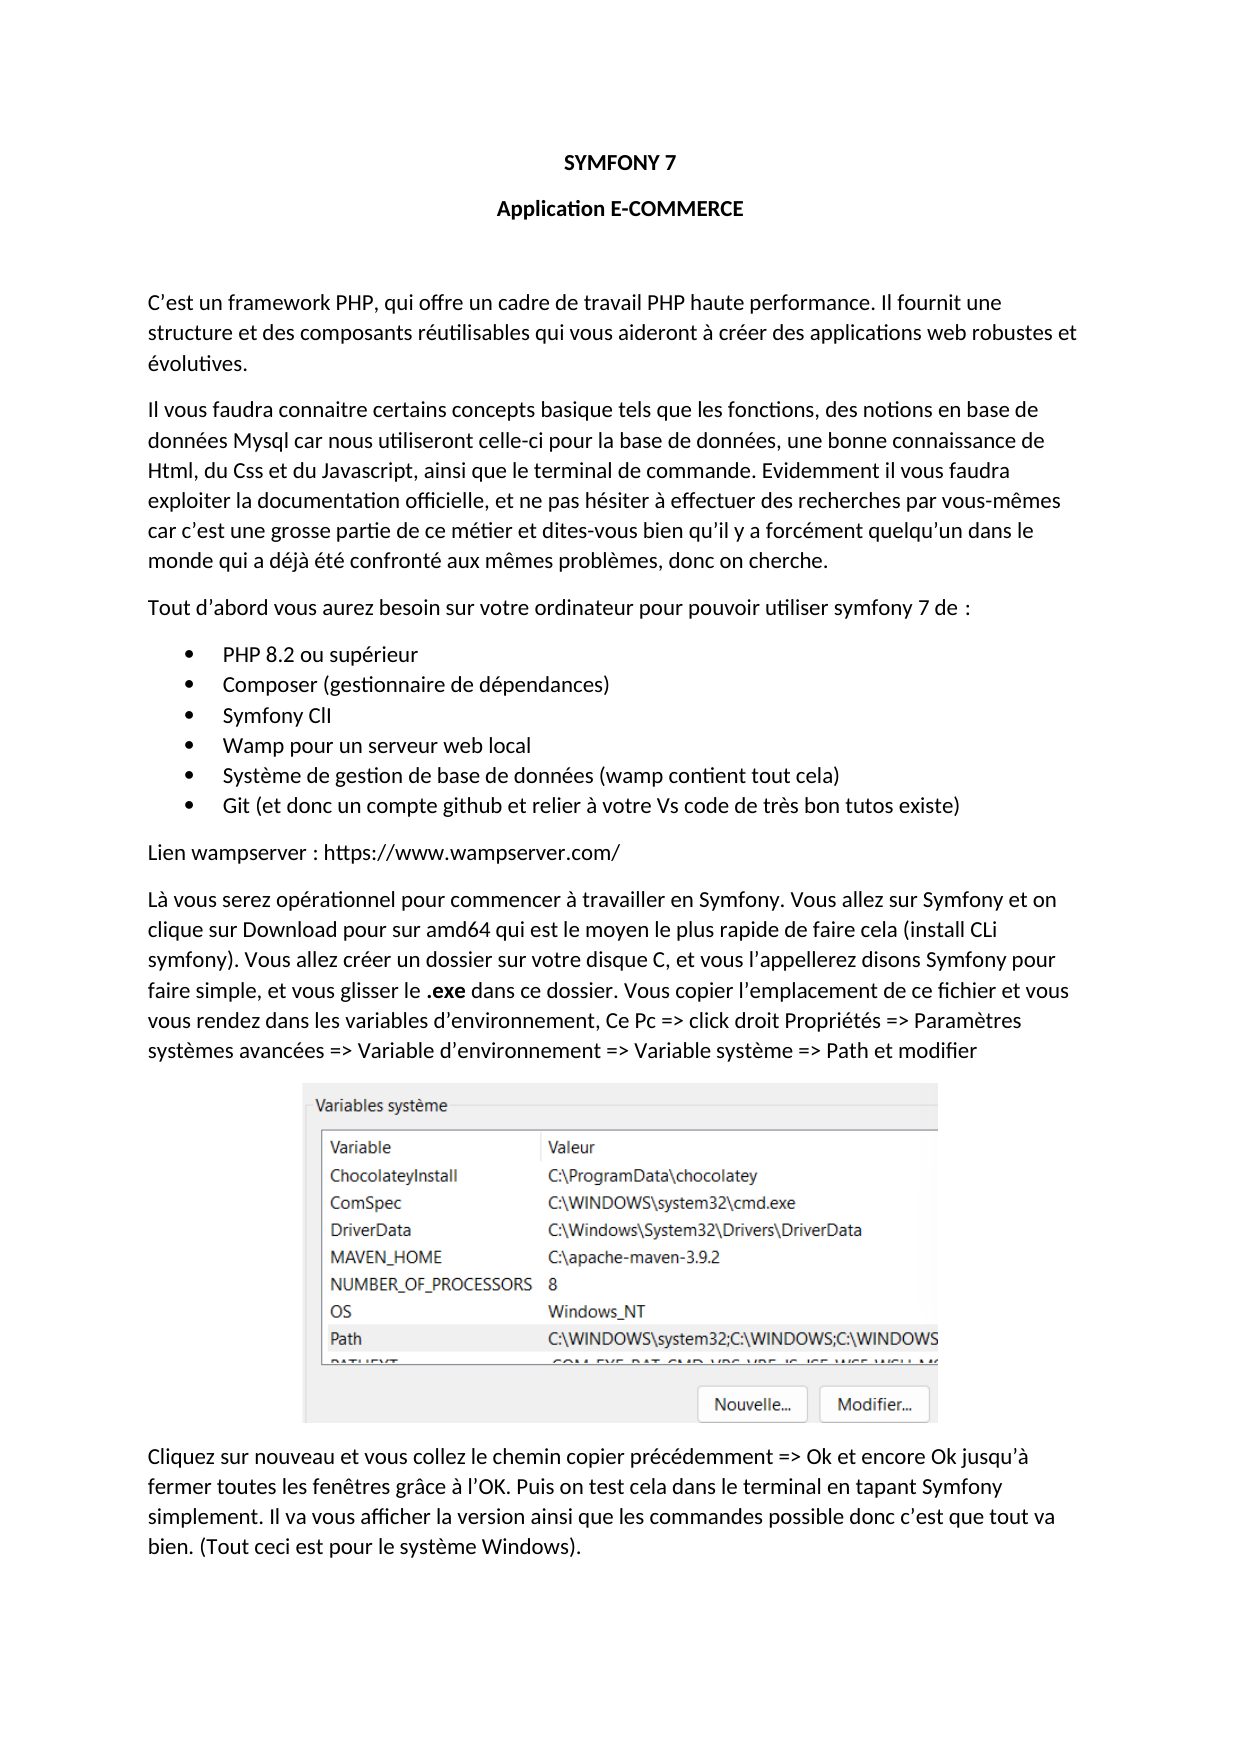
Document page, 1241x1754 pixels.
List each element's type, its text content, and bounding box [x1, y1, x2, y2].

text Tout d’abord vous aurez besoin sur votre ordinateur pour pouvoir utiliser symfony 7 de : [148, 593, 1093, 621]
list Wamp pour un serveur web local [185, 731, 1093, 759]
text Là vous serez opérationnel pour commencer à travailler en Symfony. Vous allez sur Symfony et on clique sur Download pour sur amd64 qui est le moyen le plus rapide de faire cela (install CLi symfony). Vous allez créer un dossier sur votre disque C, et vous l’appellerez disons Symfony pour faire simple, et vous glisser le .exe dans ce dossier. Vous copier l’emplacement de ce fichier et vous vous rendez dans les variables d’environnement, Ce Pc => click droit Propriétés => Paramètres systèmes avancées => Variable d’environnement => Variable système => Path et modifier [148, 885, 1093, 1064]
list Composer (gestionnaire de dépendances) [185, 671, 1093, 698]
list Symfony ClI [185, 701, 1093, 729]
text Application E-COMMERCE [148, 194, 1093, 222]
text Lien wampserver : https://www.wampserver.com/ [148, 838, 1093, 866]
text Il vous faudra connaitre certains concepts basique tels que les fonctions, des notions en base de données Mysql car nous utiliseront celle-ci pour la base de données, une bonne connaissance de Html, du Css et du Javascript, ainsi que le terminal de commande. Evidemment il vous faudra exploiter la documentation officielle, et ne pas hésiter à effectuer des recherches par vous-mêmes car c’est une grosse partie de ce métier et dites-vous bien qu’il y a forcément quelqu’un dans le monde qui a déjà été confronté aux mêmes problèmes, donc on cherche. [148, 396, 1093, 574]
text Cliquez sur nouveau et vous collez le chemin copier précédemment => Ok et encore Ok jusqu’à fermer toutes les fenêtres grâce à l’OK. Puis on test cela dans le terminal en tapant Symfony simplement. Il va vous afficher la version ainsi que les commandes possible donc c’est que tout va bien. (Tout ceci est pour le système Windows). [148, 1442, 1093, 1560]
list Git (et donc un compte github et relier à votre Vs code de très bon tutos existe) [185, 791, 1093, 819]
text SYMFONY 7 [148, 148, 1093, 176]
list PHP 8.2 ou supérieur [185, 640, 1093, 668]
list Système de gestion de base de données (wamp contient tout cela) [185, 761, 1093, 789]
picture [302, 1083, 938, 1423]
text C’est un framework PHP, qui offre un cadre de travail PHP haute performance. Il fournit une structure et des composants réutilisables qui vous aideront à créer des applications web robustes et évolutives. [148, 288, 1093, 377]
